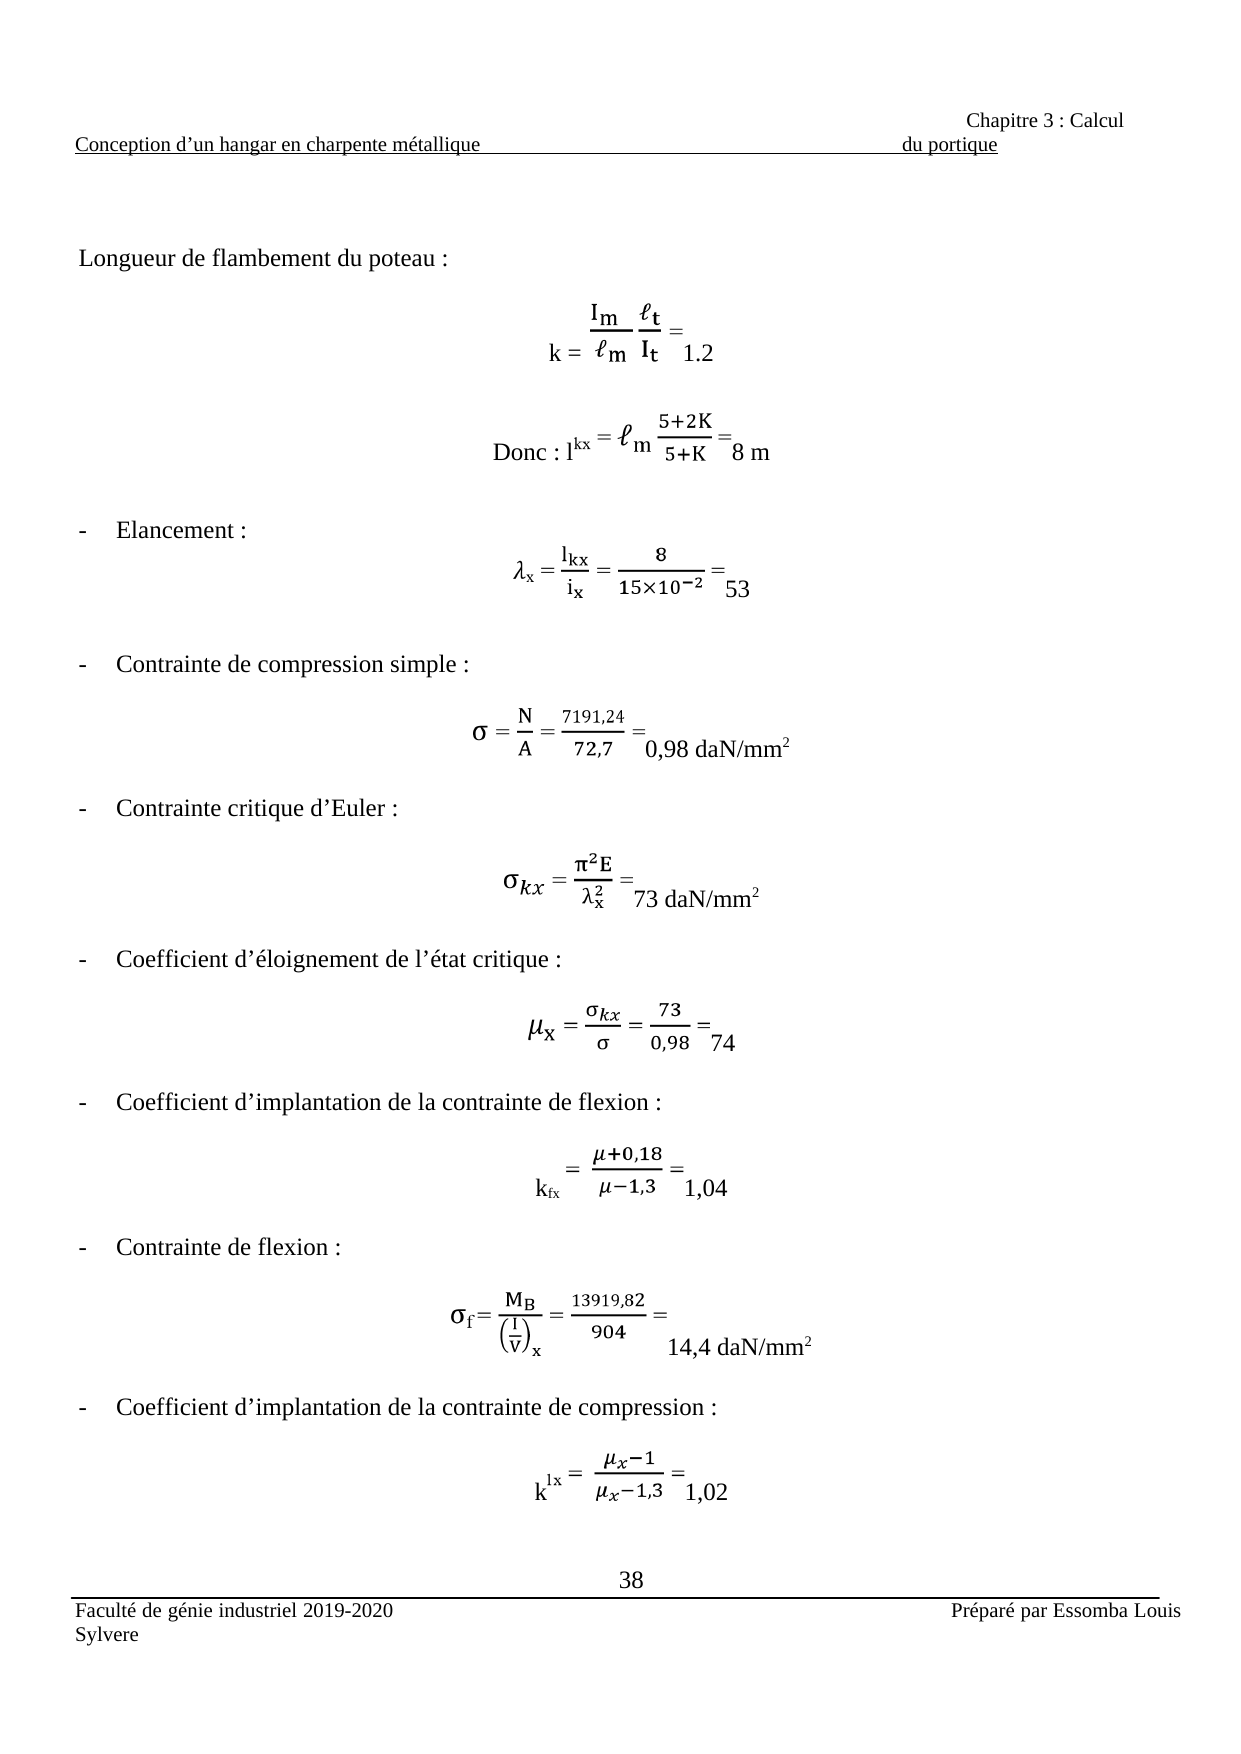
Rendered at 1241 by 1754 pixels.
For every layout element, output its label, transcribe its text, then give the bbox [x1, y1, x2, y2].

list Contrainte critique d’Euler : [78, 793, 1186, 822]
list Coefficient d’implantation de la contrainte de compression : [78, 1392, 1186, 1420]
text 73 daN/mm2 [75, 852, 1187, 913]
text Longueur de flambement du poteau : [78, 243, 1186, 272]
picture [566, 1146, 684, 1197]
text k1,02 [75, 1451, 1187, 1506]
text 14,4 daN/mm2 [75, 1291, 1187, 1361]
list Elancement : [78, 515, 1186, 544]
picture [512, 545, 725, 598]
text k = 1.2 [75, 302, 1187, 367]
picture [472, 708, 646, 758]
text Donc : l8 m [75, 413, 1187, 466]
picture [450, 1291, 667, 1356]
text 74 [75, 1003, 1187, 1057]
text 0,98 daN/mm2 [75, 708, 1187, 763]
text Conception d’un hangar en charpente métallique du portique [75, 132, 1187, 156]
text 53 [75, 546, 1187, 603]
picture [527, 1002, 710, 1052]
picture [589, 302, 683, 362]
text kfx 1,04 [75, 1146, 1187, 1202]
picture [503, 852, 633, 908]
list Contrainte de compression simple : [78, 649, 1186, 678]
picture [546, 1450, 685, 1501]
picture [573, 412, 732, 461]
list Coefficient d’éloignement de l’état critique : [78, 944, 1186, 972]
list Contrainte de flexion : [78, 1232, 1186, 1261]
list Coefficient d’implantation de la contrainte de flexion : [78, 1087, 1186, 1116]
